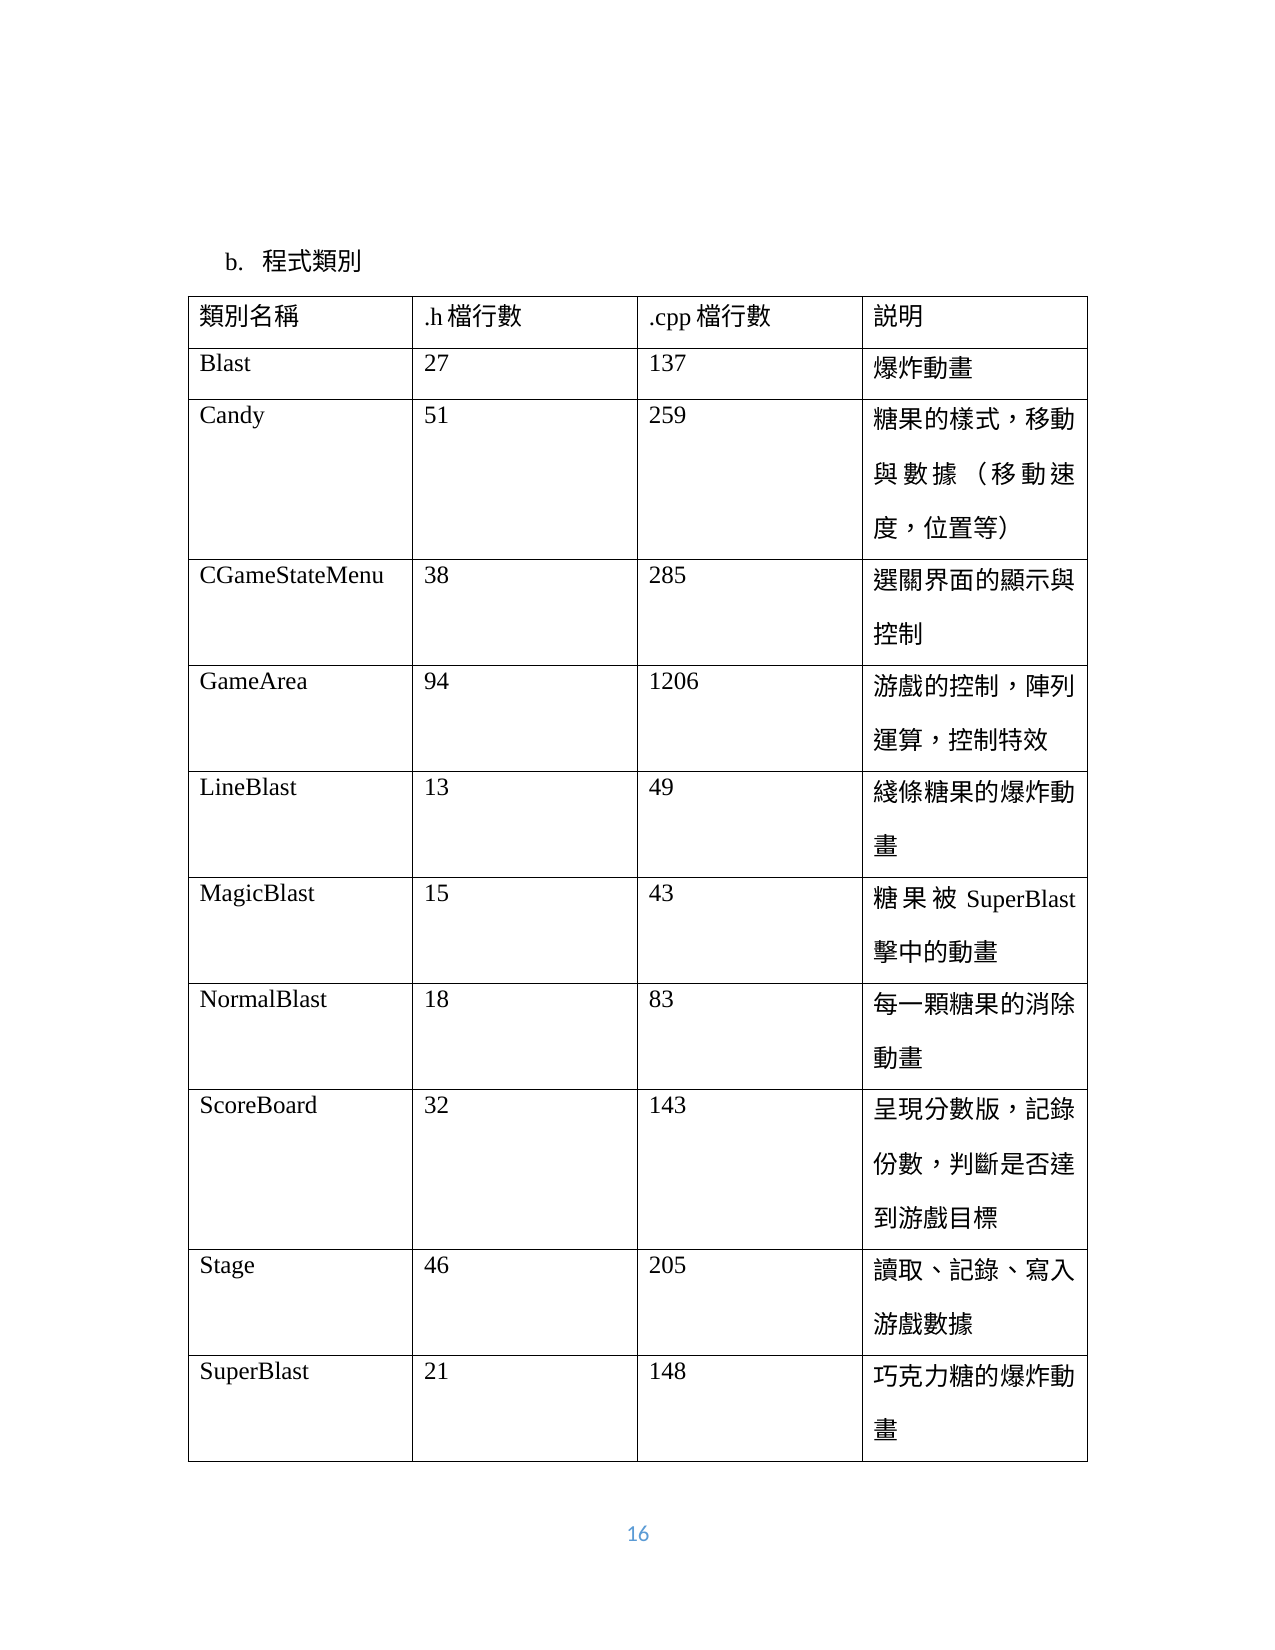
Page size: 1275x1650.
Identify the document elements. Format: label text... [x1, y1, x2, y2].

table_cell 51 [413, 400, 637, 559]
table_cell ScoreBoard [189, 1090, 412, 1249]
table_cell NormalBlast [189, 984, 412, 1089]
table_cell CGameStateMenu [189, 560, 412, 665]
table_cell 糖果的樣式，移動與數據（移動速度，位置等） [863, 400, 1087, 559]
table_cell 呈現分數版，記錄份數，判斷是否達到游戲目標 [863, 1090, 1087, 1249]
table_cell 32 [413, 1090, 637, 1249]
table_cell GameArea [189, 666, 412, 771]
table_header .cpp檔行數 [638, 297, 862, 347]
table_cell 每一顆糖果的消除動畫 [863, 984, 1087, 1089]
table_cell 259 [638, 400, 862, 559]
table_cell 27 [413, 349, 637, 399]
table_cell 205 [638, 1250, 862, 1355]
table_cell LineBlast [189, 772, 412, 877]
table_cell 糖果被SuperBlast擊中的動畫 [863, 878, 1087, 983]
text 程式類別 [225, 241, 1087, 278]
table_cell Candy [189, 400, 412, 559]
table_cell 1206 [638, 666, 862, 771]
table_cell 43 [638, 878, 862, 983]
table_cell 13 [413, 772, 637, 877]
table_cell 143 [638, 1090, 862, 1249]
table_cell 選關界面的顯示與控制 [863, 560, 1087, 665]
table_cell SuperBlast [189, 1356, 412, 1461]
table_cell 爆炸動畫 [863, 349, 1087, 399]
table_cell 綫條糖果的爆炸動畫 [863, 772, 1087, 877]
table_cell 15 [413, 878, 637, 983]
table_cell 83 [638, 984, 862, 1089]
table_cell MagicBlast [189, 878, 412, 983]
table_header 説明 [863, 297, 1087, 347]
table_cell 49 [638, 772, 862, 877]
table_cell 38 [413, 560, 637, 665]
table_cell 巧克力糖的爆炸動畫 [863, 1356, 1087, 1461]
table_header .h檔行數 [413, 297, 637, 347]
table_cell Blast [189, 349, 412, 399]
table_cell 285 [638, 560, 862, 665]
table_cell Stage [189, 1250, 412, 1355]
table_cell 讀取、記錄、寫入游戲數據 [863, 1250, 1087, 1355]
table_cell 18 [413, 984, 637, 1089]
table_cell 137 [638, 349, 862, 399]
table_cell 94 [413, 666, 637, 771]
table_cell 148 [638, 1356, 862, 1461]
table_cell 游戲的控制，陣列運算，控制特效 [863, 666, 1087, 771]
table_header 類別名稱 [189, 297, 412, 347]
table_cell 21 [413, 1356, 637, 1461]
table_cell 46 [413, 1250, 637, 1355]
